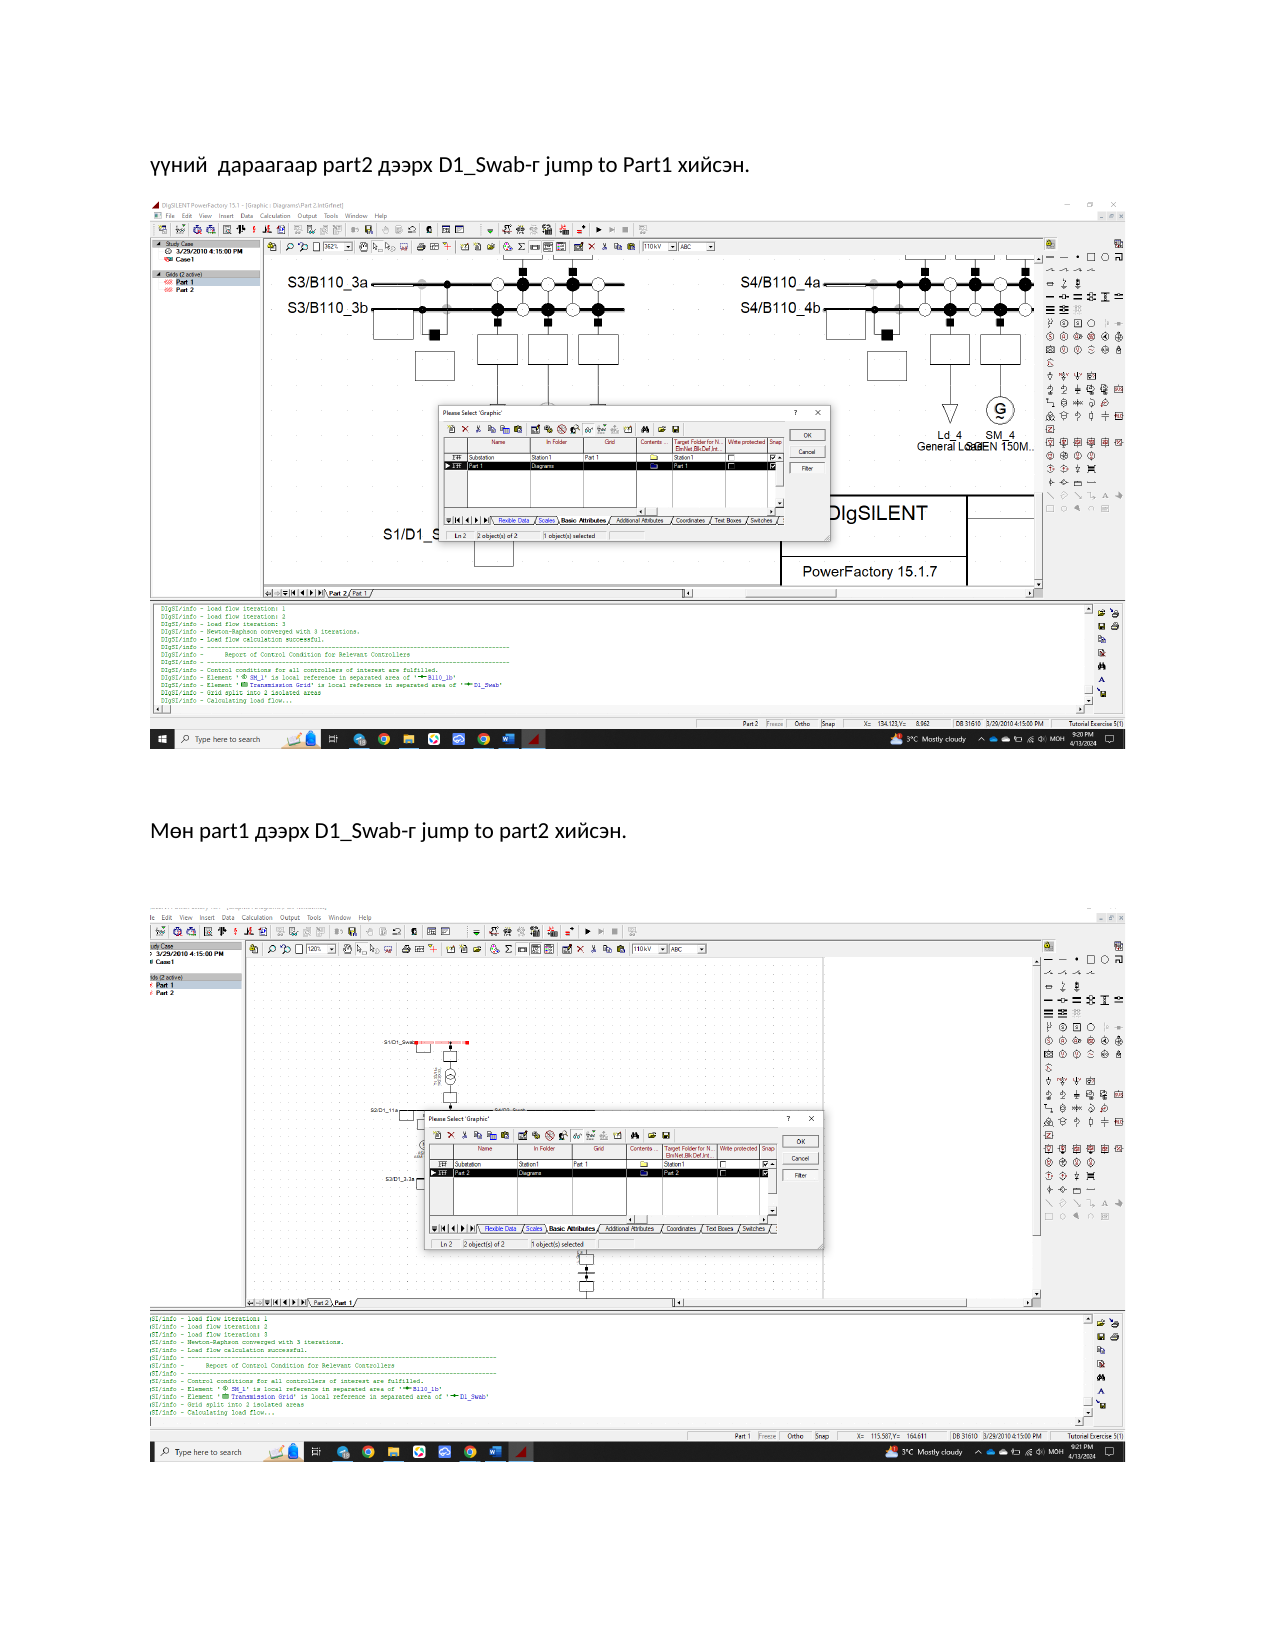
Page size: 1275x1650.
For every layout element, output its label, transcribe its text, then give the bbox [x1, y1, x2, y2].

picture [150, 200, 1125, 749]
picture [150, 908, 1125, 1462]
text Мөн part1 дээрх D1_Swab-г jump to part2 хийсэн. [150, 816, 1125, 844]
text үүний дараагаар part2 дээрх D1_Swab-г jump to Part1 хийсэн. [150, 150, 1125, 178]
